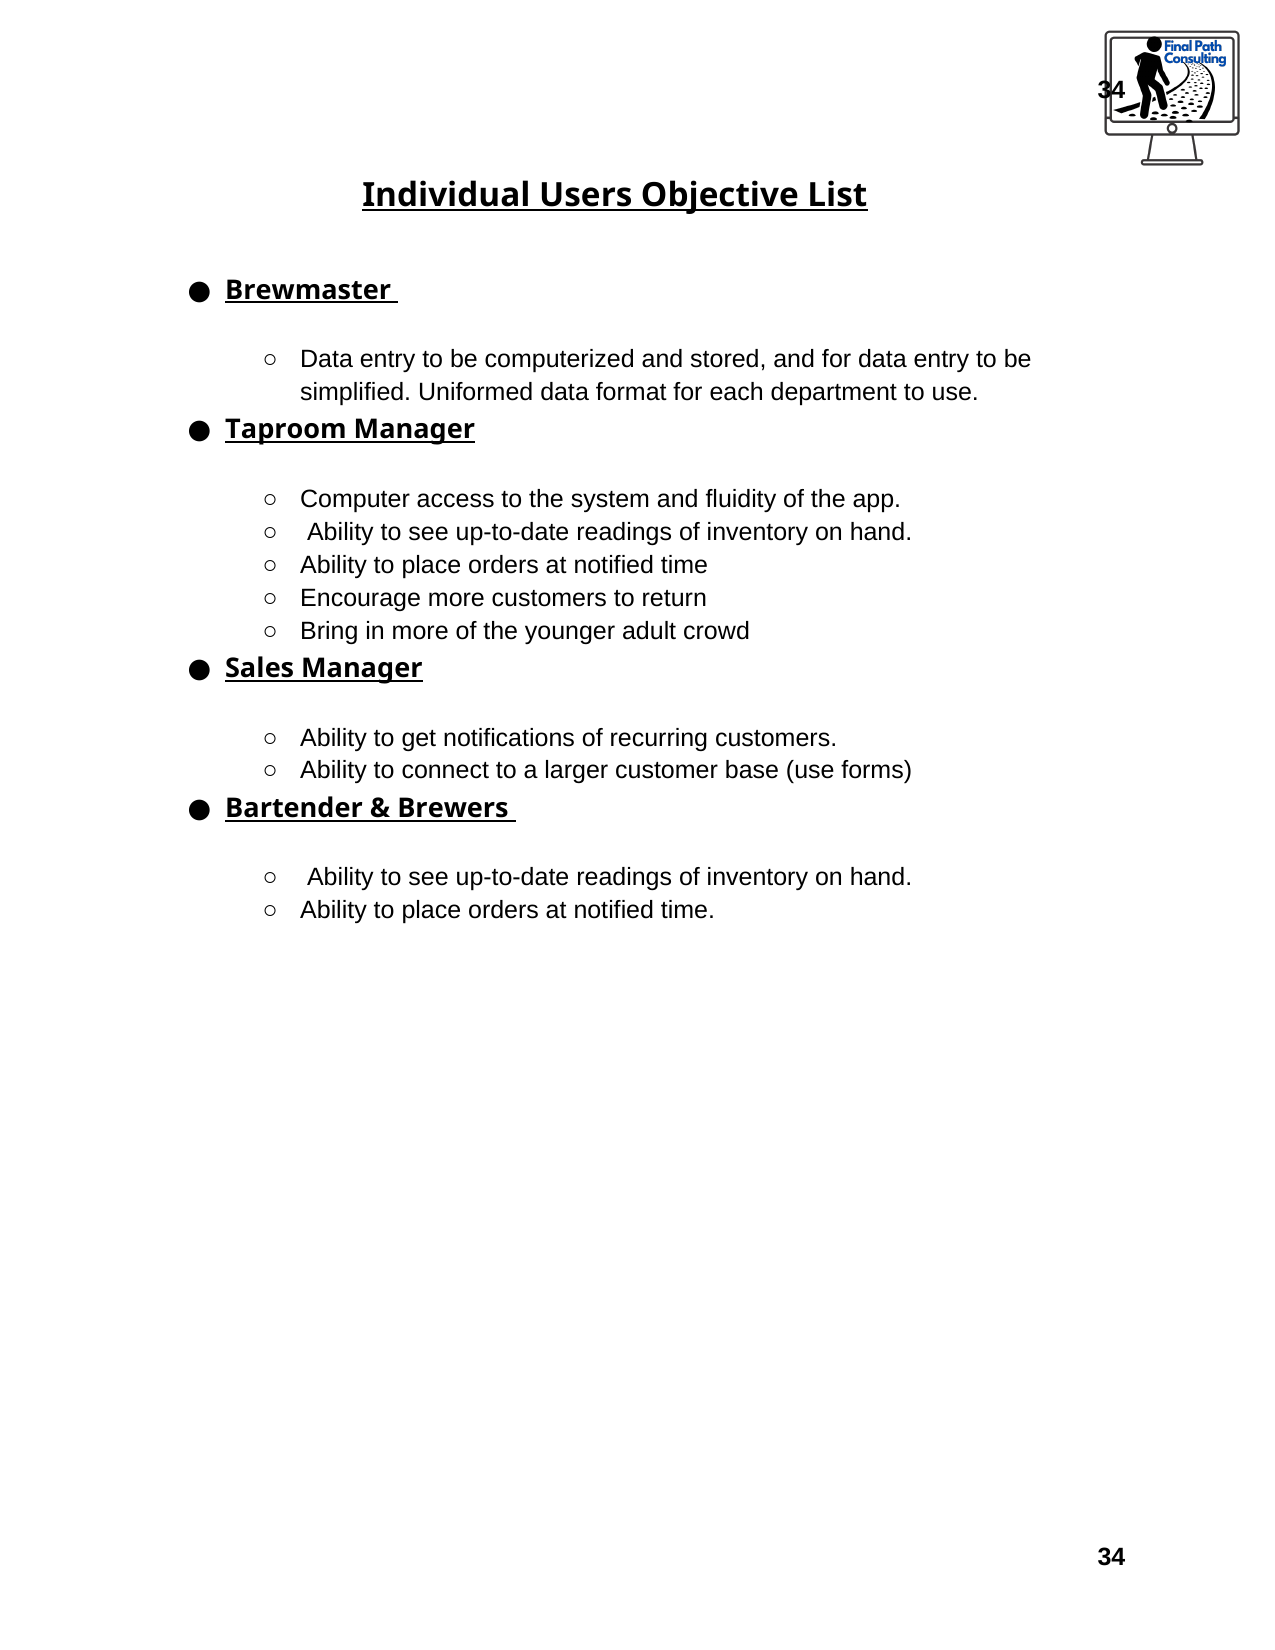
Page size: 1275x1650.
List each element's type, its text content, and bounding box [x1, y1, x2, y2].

subtitle Taproom Manager [187, 410, 1125, 447]
list Ability to see up-to-date readings of inventory on hand. [262, 517, 1125, 545]
list Computer access to the system and fluidity of the app. [262, 484, 1125, 512]
list Bring in more of the younger adult crowd [262, 616, 1125, 644]
subtitle Sales Manager [187, 649, 1125, 686]
list Ability to place orders at notified time [262, 550, 1125, 578]
subtitle Brewmaster [187, 270, 1125, 307]
list Data entry to be computerized and stored, and for data entry to be simplified. Uniformed data format for each department to use. [262, 344, 1125, 406]
picture [1098, 18, 1247, 174]
list Ability to connect to a larger customer base (use forms) [262, 756, 1125, 784]
subtitle Individual Users Objective List [150, 171, 1125, 216]
list Encourage more customers to return [262, 583, 1125, 611]
subtitle Bartender & Brewers [187, 788, 1125, 825]
picture [1098, 83, 1106, 95]
list Ability to get notifications of recurring customers. [262, 722, 1125, 751]
list Ability to see up-to-date readings of inventory on hand. [262, 862, 1125, 891]
list Ability to place orders at notified time. [262, 895, 1125, 924]
